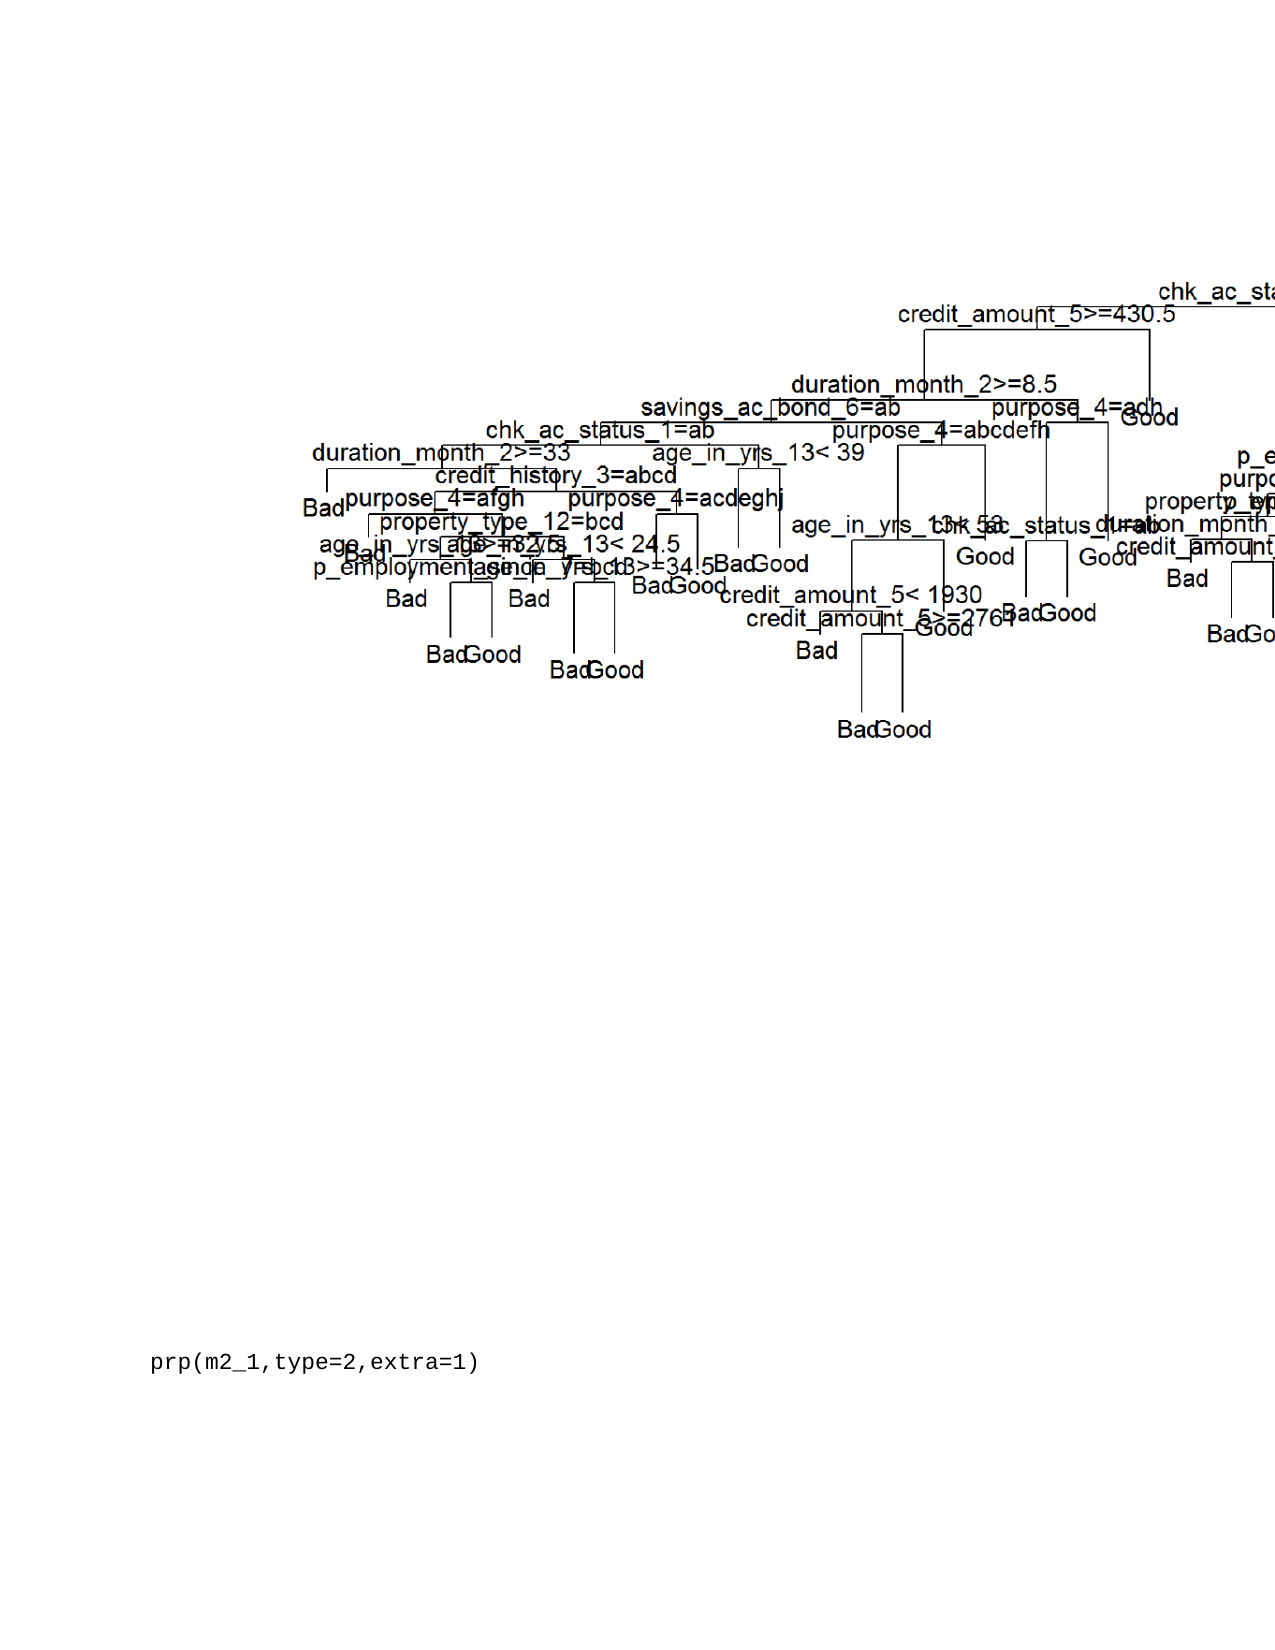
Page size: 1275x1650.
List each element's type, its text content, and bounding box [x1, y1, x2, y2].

text prp(m2_1,type=2,extra=1) [150, 1351, 1125, 1376]
picture [150, 150, 1275, 1351]
